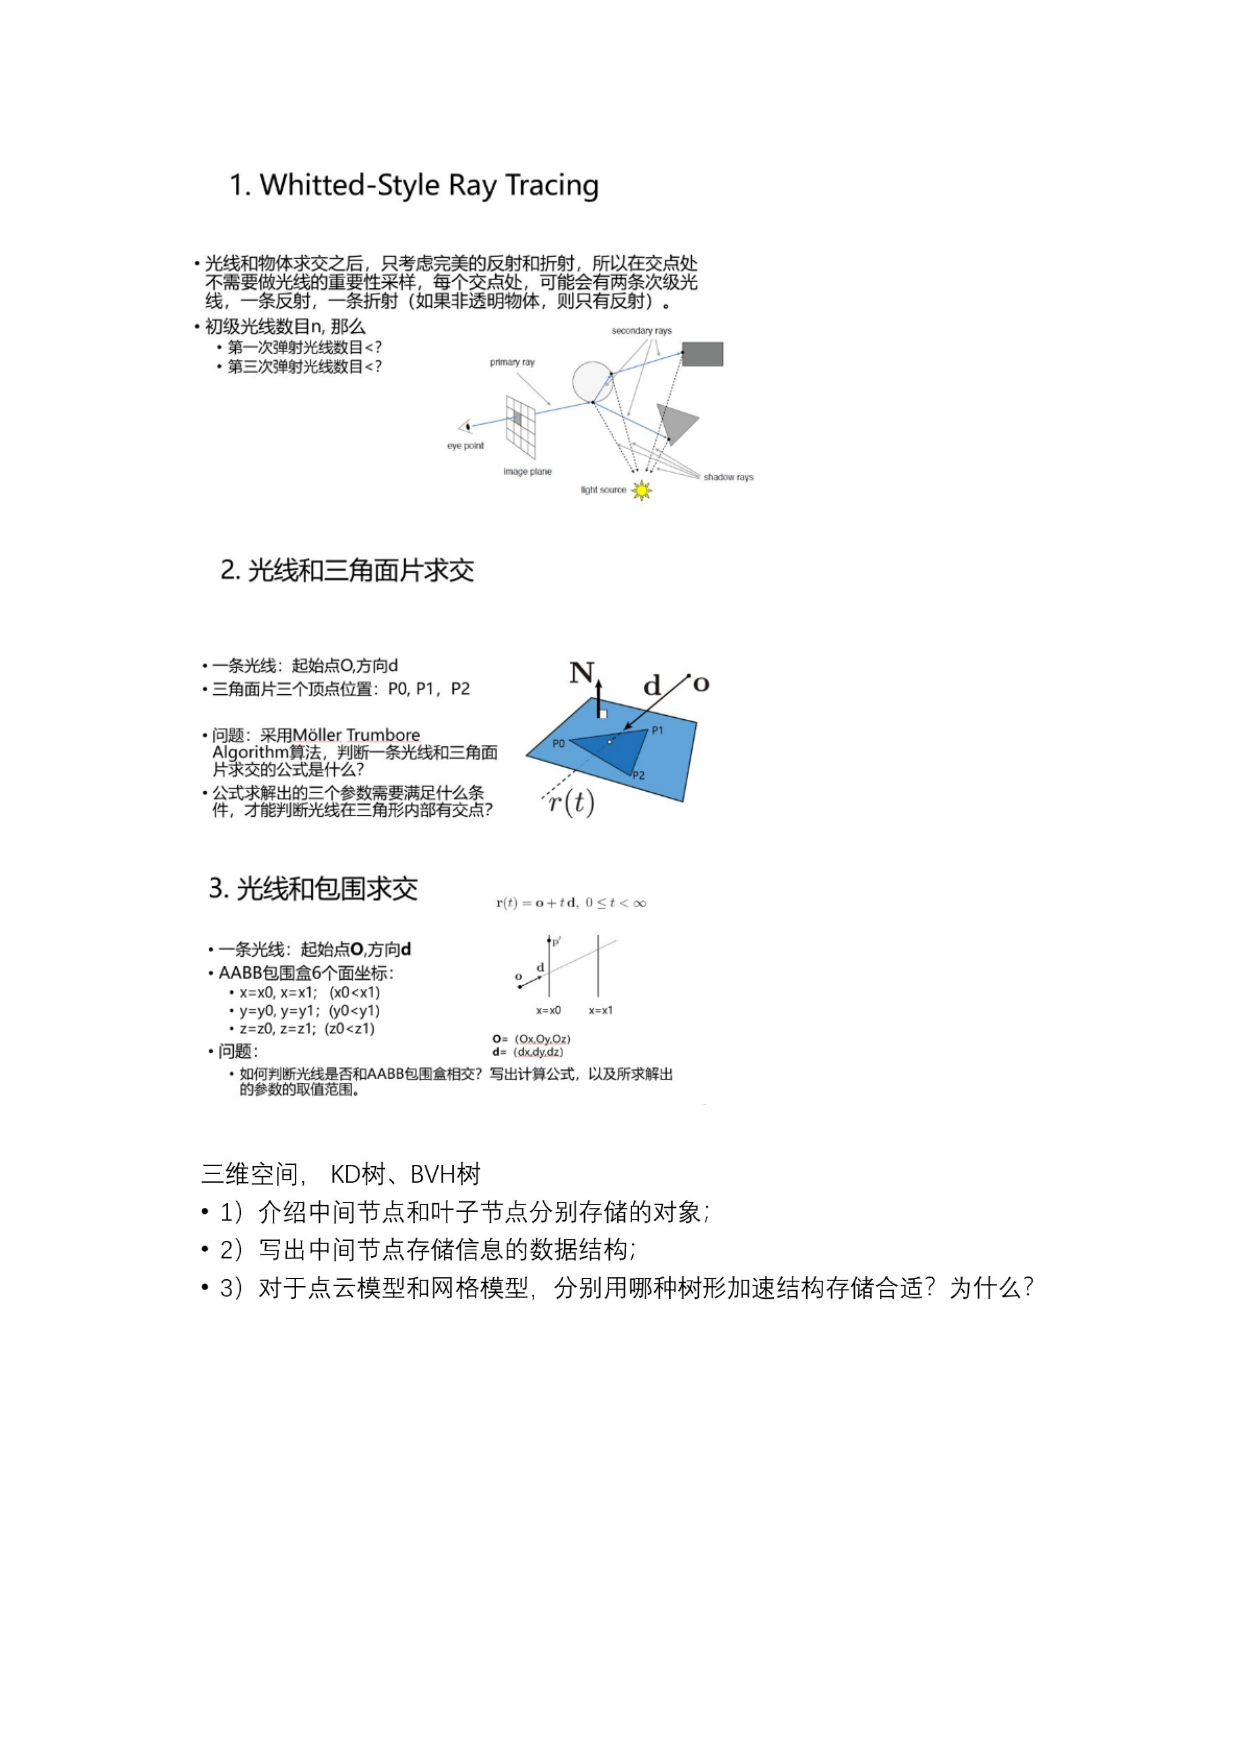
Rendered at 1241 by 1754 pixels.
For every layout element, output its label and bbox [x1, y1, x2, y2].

picture [187, 162, 787, 1105]
picture [187, 1158, 1053, 1313]
